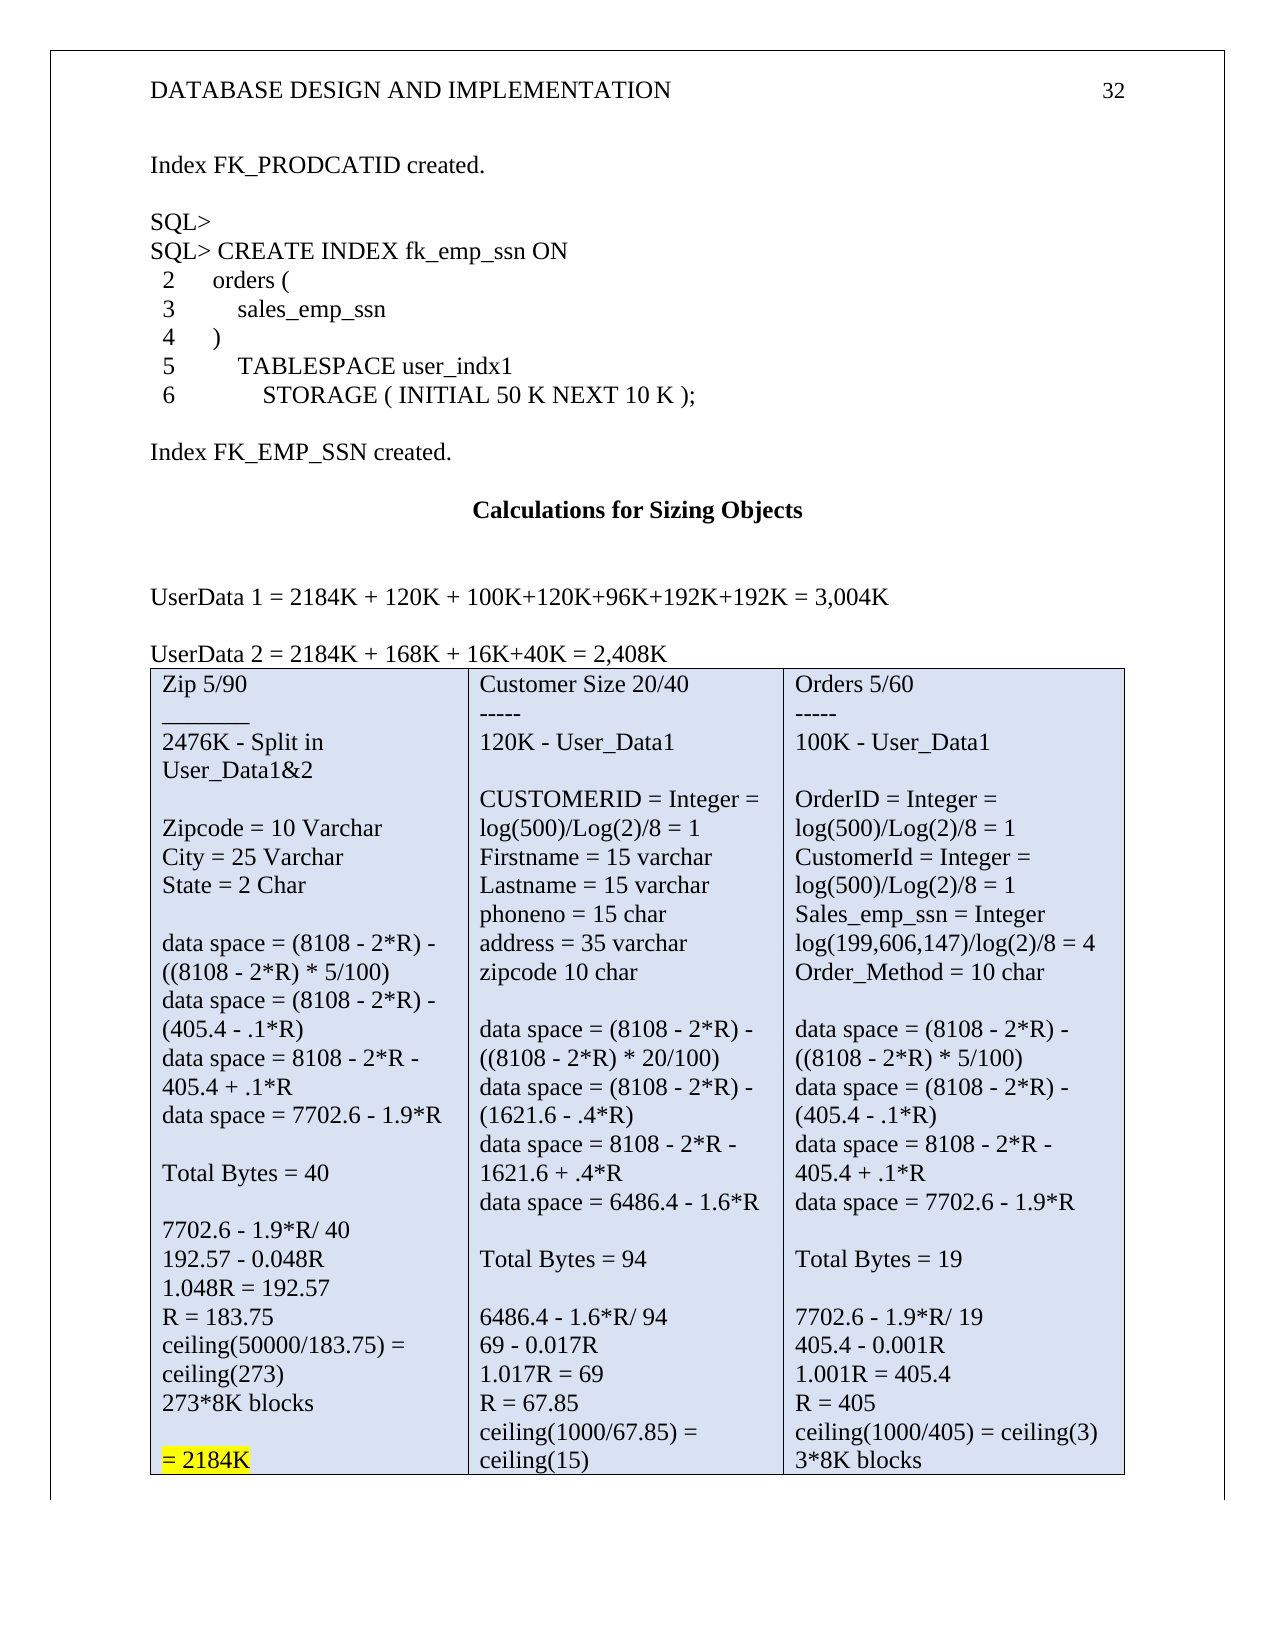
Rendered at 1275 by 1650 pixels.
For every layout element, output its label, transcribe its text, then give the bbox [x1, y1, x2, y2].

text Index FK_PRODCATID created. [150, 150, 1125, 179]
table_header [784, 669, 1124, 1474]
text Index FK_EMP_SSN created. [150, 437, 1125, 466]
text 4 ) [150, 322, 1125, 351]
text SQL> [150, 207, 1125, 236]
text 5 TABLESPACE user_indx1 [150, 351, 1125, 380]
text 3 sales_emp_ssn [150, 294, 1125, 322]
text 6 STORAGE ( INITIAL 50 K NEXT 10 K ); [150, 380, 1125, 409]
text UserData 2 = 2184K + 168K + 16K+40K = 2,408K [150, 639, 1125, 668]
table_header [469, 669, 783, 1474]
text 2 orders ( [150, 265, 1125, 294]
text UserData 1 = 2184K + 120K + 100K+120K+96K+192K+192K = 3,004K [150, 582, 1125, 611]
subtitle Calculations for Sizing Objects [150, 495, 1125, 524]
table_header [151, 669, 468, 1474]
text SQL> CREATE INDEX fk_emp_ssn ON [150, 236, 1125, 265]
